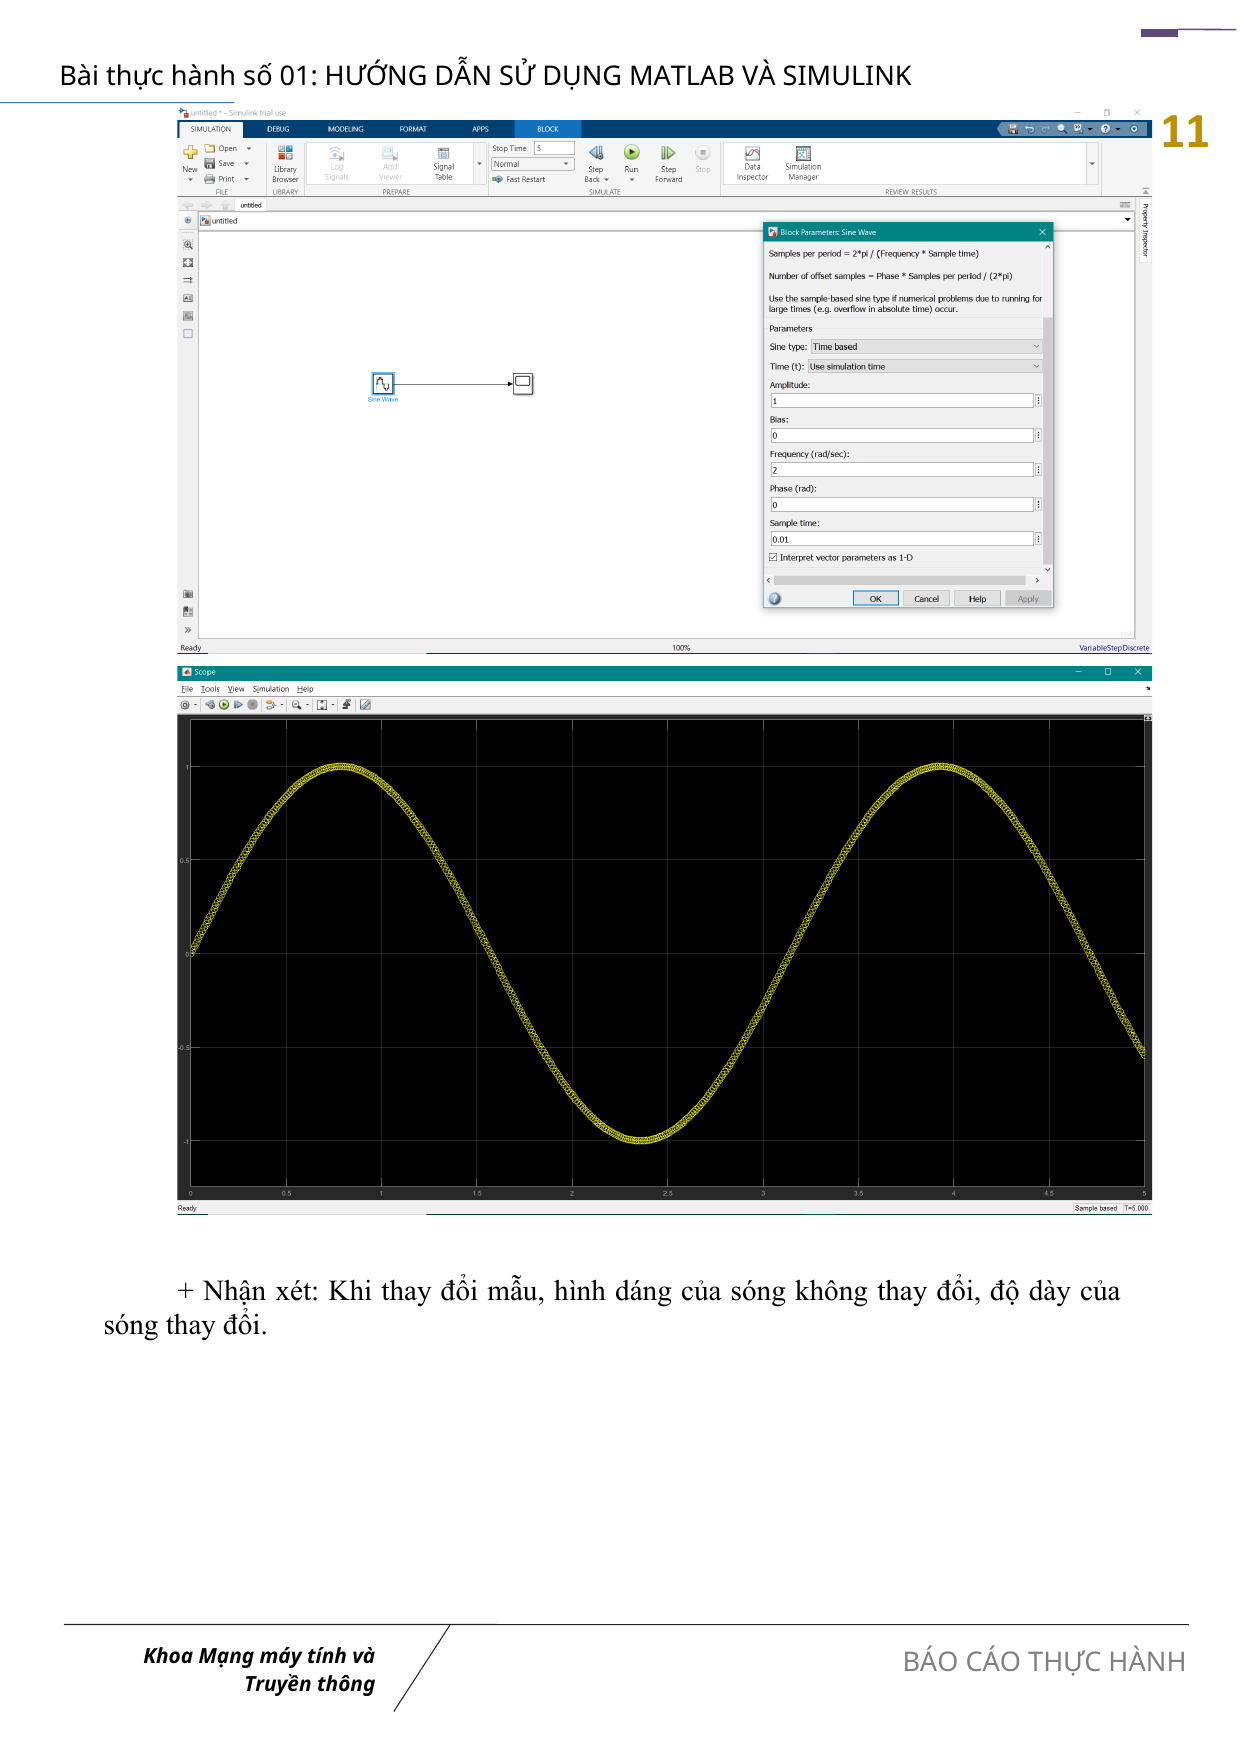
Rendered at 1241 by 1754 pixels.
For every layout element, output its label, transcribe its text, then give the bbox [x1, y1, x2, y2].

list + Nhận xét: Khi thay đổi mẫu, hình dáng của sóng không thay đổi, độ dày của sóng thay đổi. [103, 1273, 1122, 1341]
picture [177, 666, 1153, 1215]
picture [177, 105, 1153, 654]
